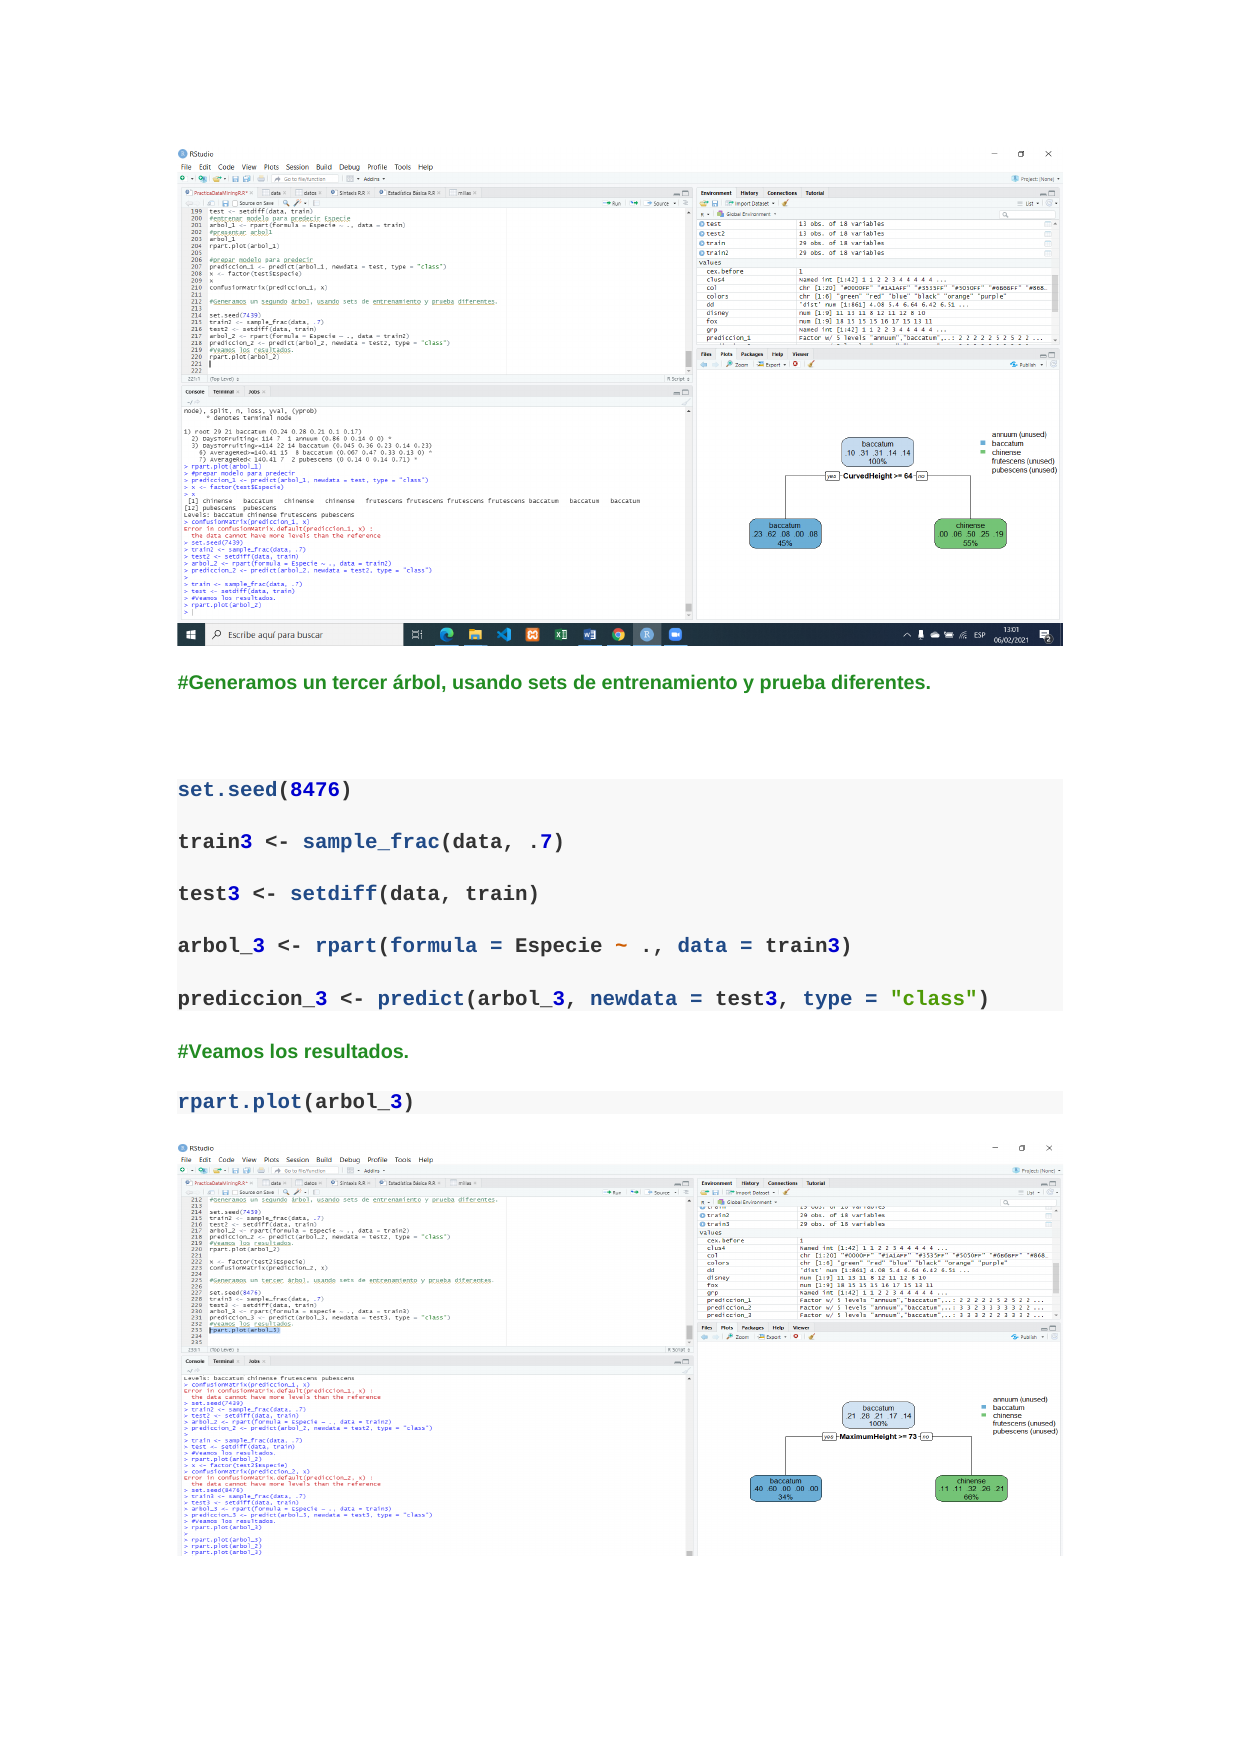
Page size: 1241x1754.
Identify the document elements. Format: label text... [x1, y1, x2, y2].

picture [177, 147, 1063, 646]
picture [177, 1142, 1064, 1556]
text #Generamos un tercer árbol, usando sets de entrenamiento y prueba diferentes. [177, 671, 1063, 693]
text arbol_3 <- rpart(formula = Especie ~ ., data = train3) [177, 935, 1063, 959]
text #Veamos los resultados. [177, 1040, 1063, 1062]
text set.seed(8476) [177, 779, 1063, 802]
text train3 <- sample_frac(data, .7) [177, 831, 1063, 854]
text test3 <- setdiff(data, train) [177, 883, 1063, 907]
text rpart.plot(arbol_3) [177, 1091, 1063, 1114]
text prediccion_3 <- predict(arbol_3, newdata = test3, type = "class") [177, 987, 1063, 1011]
